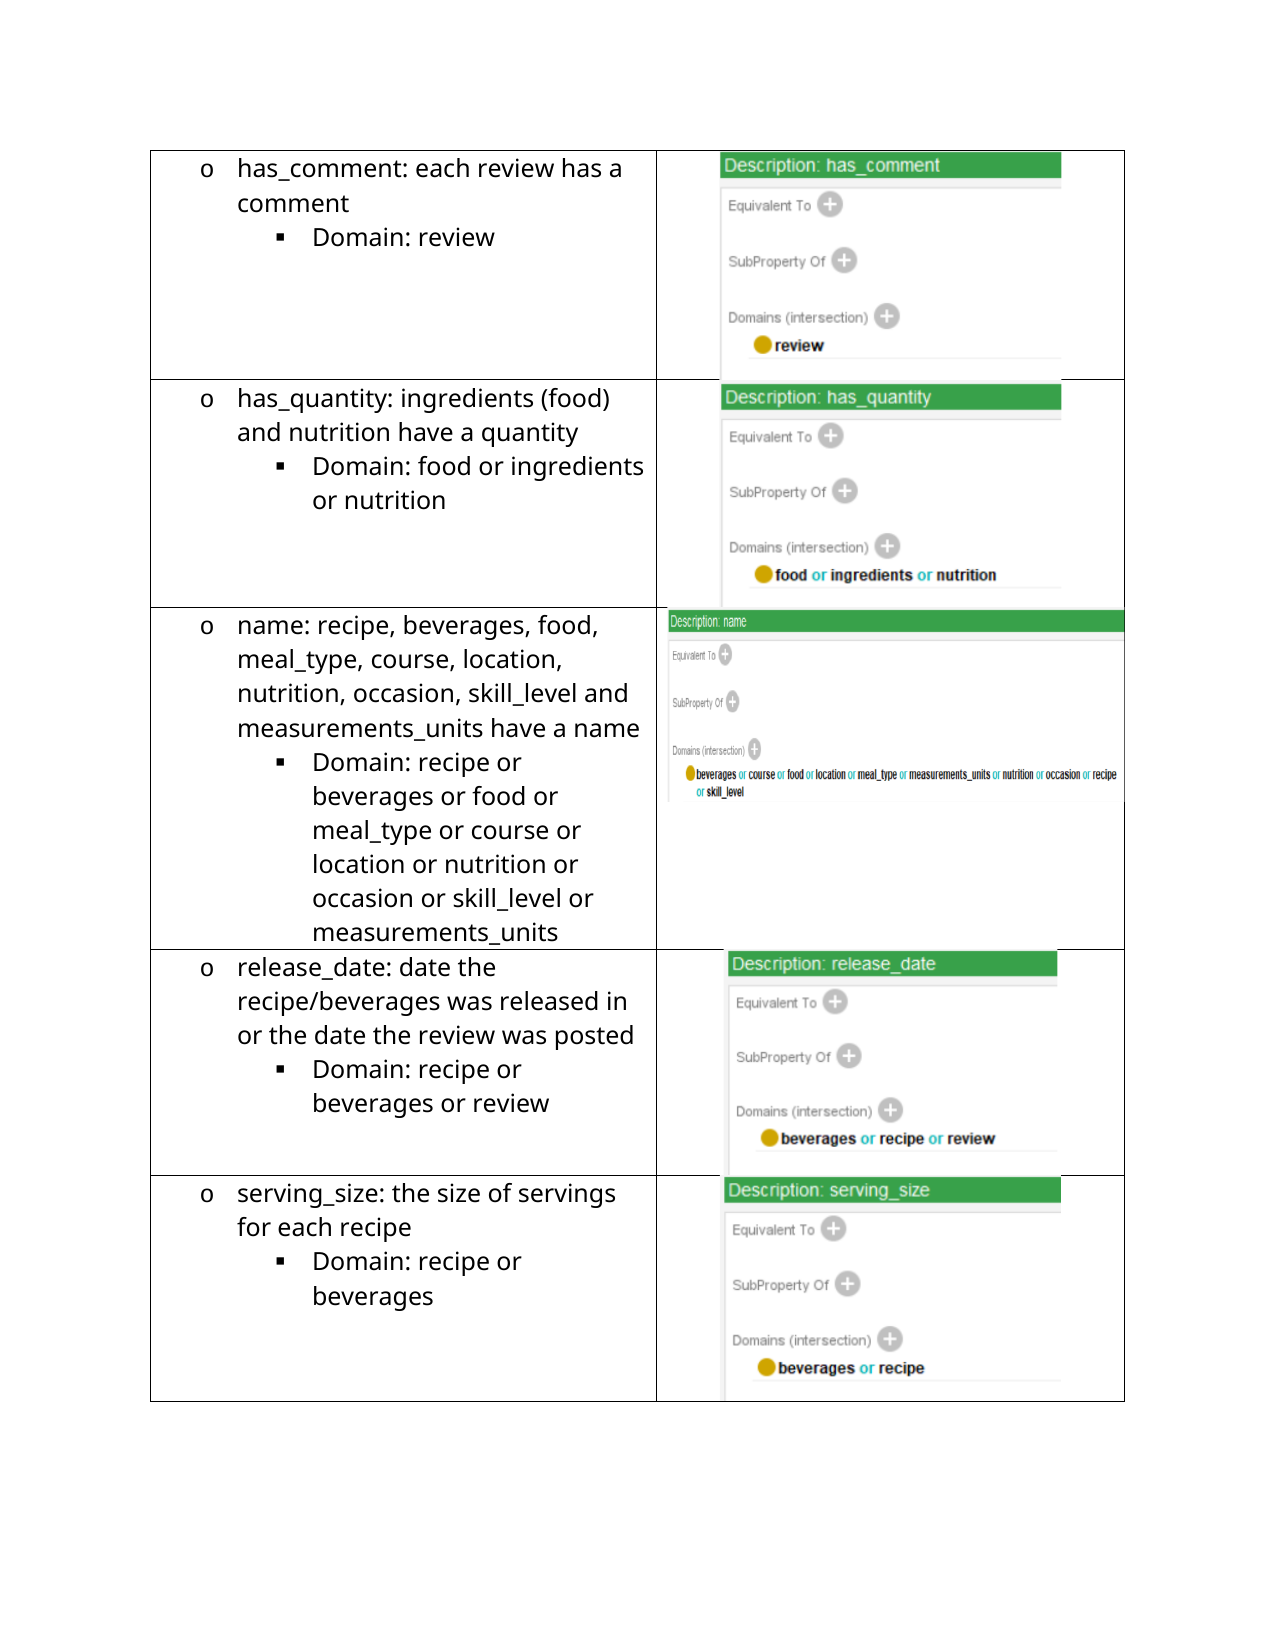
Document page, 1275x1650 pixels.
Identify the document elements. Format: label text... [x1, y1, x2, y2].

table_cell [1061, 1176, 1124, 1401]
table_cell name: recipe, beverages, food, meal_type, course, location, nutrition, occasion, skill_level and measurements_units have a name Domain: recipe or beverages or food or meal_type or course or location or nutrition or occasion or skill_level or measurements_units [151, 608, 656, 949]
table_cell serving_size: the size of servings for each recipe Domain: recipe or beverages [151, 1176, 656, 1401]
table_cell [657, 151, 719, 379]
table_cell has_quantity: ingredients (food) and nutrition have a quantity Domain: food or ingredients or nutrition [151, 380, 656, 607]
table_cell [1062, 380, 1124, 607]
table_cell release_date: date the recipe/beverages was released in or the date the review was posted Domain: recipe or beverages or review [151, 950, 656, 1175]
table_cell [657, 1176, 719, 1401]
picture [719, 949, 1061, 1401]
table_cell [657, 608, 1124, 949]
table_cell [657, 950, 723, 1175]
table_cell [1058, 950, 1124, 1175]
table_cell [657, 380, 719, 607]
table_cell has_comment: each review has a comment Domain: review [151, 151, 656, 379]
table_cell [1062, 151, 1124, 379]
picture [667, 151, 1125, 802]
